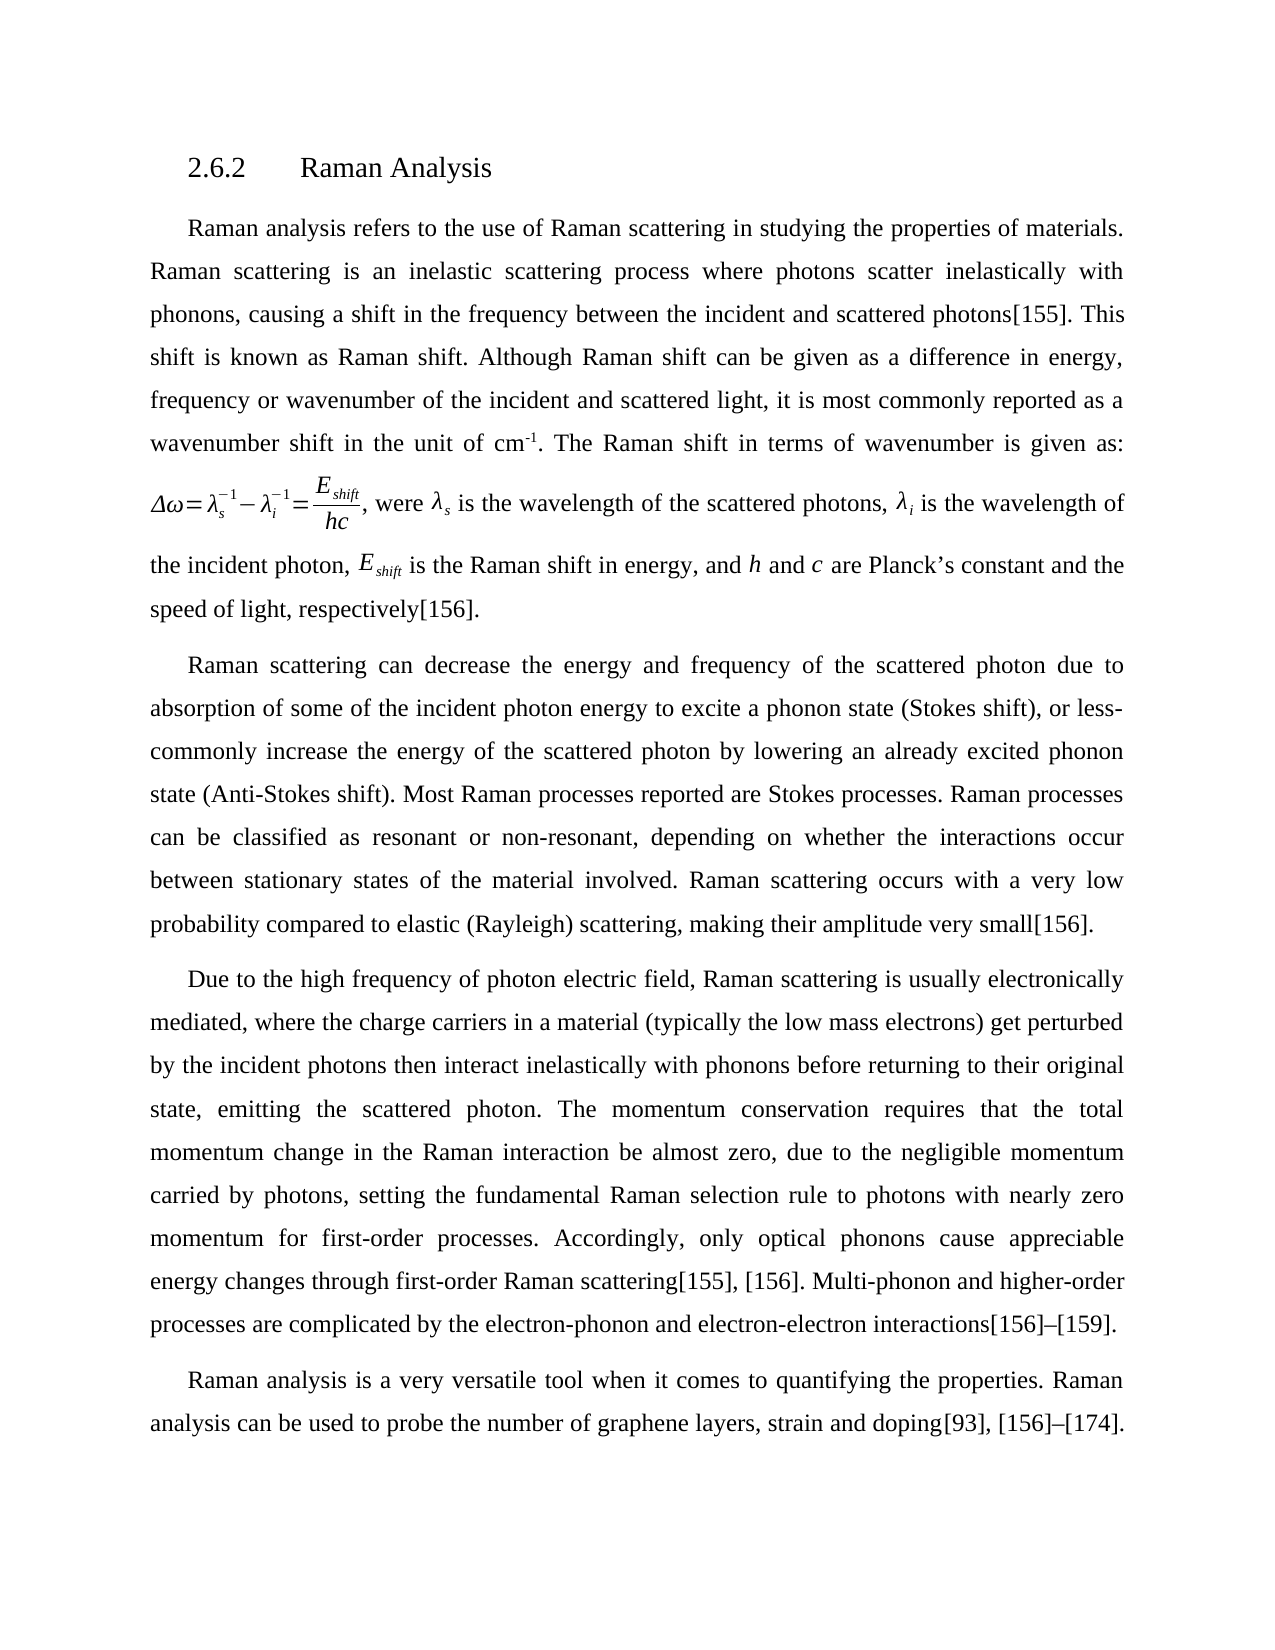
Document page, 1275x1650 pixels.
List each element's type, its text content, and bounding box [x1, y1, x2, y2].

text Due to the high frequency of photon electric field, Raman scattering is usually electronically mediated, where the charge carriers in a material (typically the low mass electrons) get perturbed by the incident photons then interact inelastically with phonons before returning to their original state, emitting the scattered photon. The momentum conservation requires that the total momentum change in the Raman interaction be almost zero, due to the negligible momentum carried by photons, setting the fundamental Raman selection rule to photons with nearly zero momentum for first-order processes. Accordingly, only optical phonons cause appreciable energy changes through first-order Raman scattering[155], [156]. Multi-phonon and higher-order processes are complicated by the electron-phonon and electron-electron interactions[156]–[159]. [150, 964, 1125, 1338]
text Raman analysis refers to the use of Raman scattering in studying the properties of materials. Raman scattering is an inelastic scattering process where photons scatter inelastically with phonons, causing a shift in the frequency between the incident and scattered photons[155]. This shift is known as Raman shift. Although Raman shift can be given as a difference in energy, frequency or wavenumber of the incident and scattered light, it is most commonly reported as a wavenumber shift in the unit of cm-1. The Raman shift in terms of wavenumber is given as: , were is the wavelength of the scattered photons, is the wavelength of the incident photon, is the Raman shift in energy, and and are Planck’s constant and the speed of light, respectively[156]. [150, 213, 1125, 623]
subtitle Raman Analysis [187, 150, 1125, 183]
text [150, 1365, 1125, 1437]
text Raman scattering can decrease the energy and frequency of the scattered photon due to absorption of some of the incident photon energy to excite a phonon state (Stokes shift), or less-commonly increase the energy of the scattered photon by lowering an already excited phonon state (Anti-Stokes shift). Most Raman processes reported are Stokes processes. Raman processes can be classified as resonant or non-resonant, depending on whether the interactions occur between stationary states of the material involved. Raman scattering occurs with a very low probability compared to elastic (Rayleigh) scattering, making their amplitude very small[156]. [150, 650, 1125, 937]
